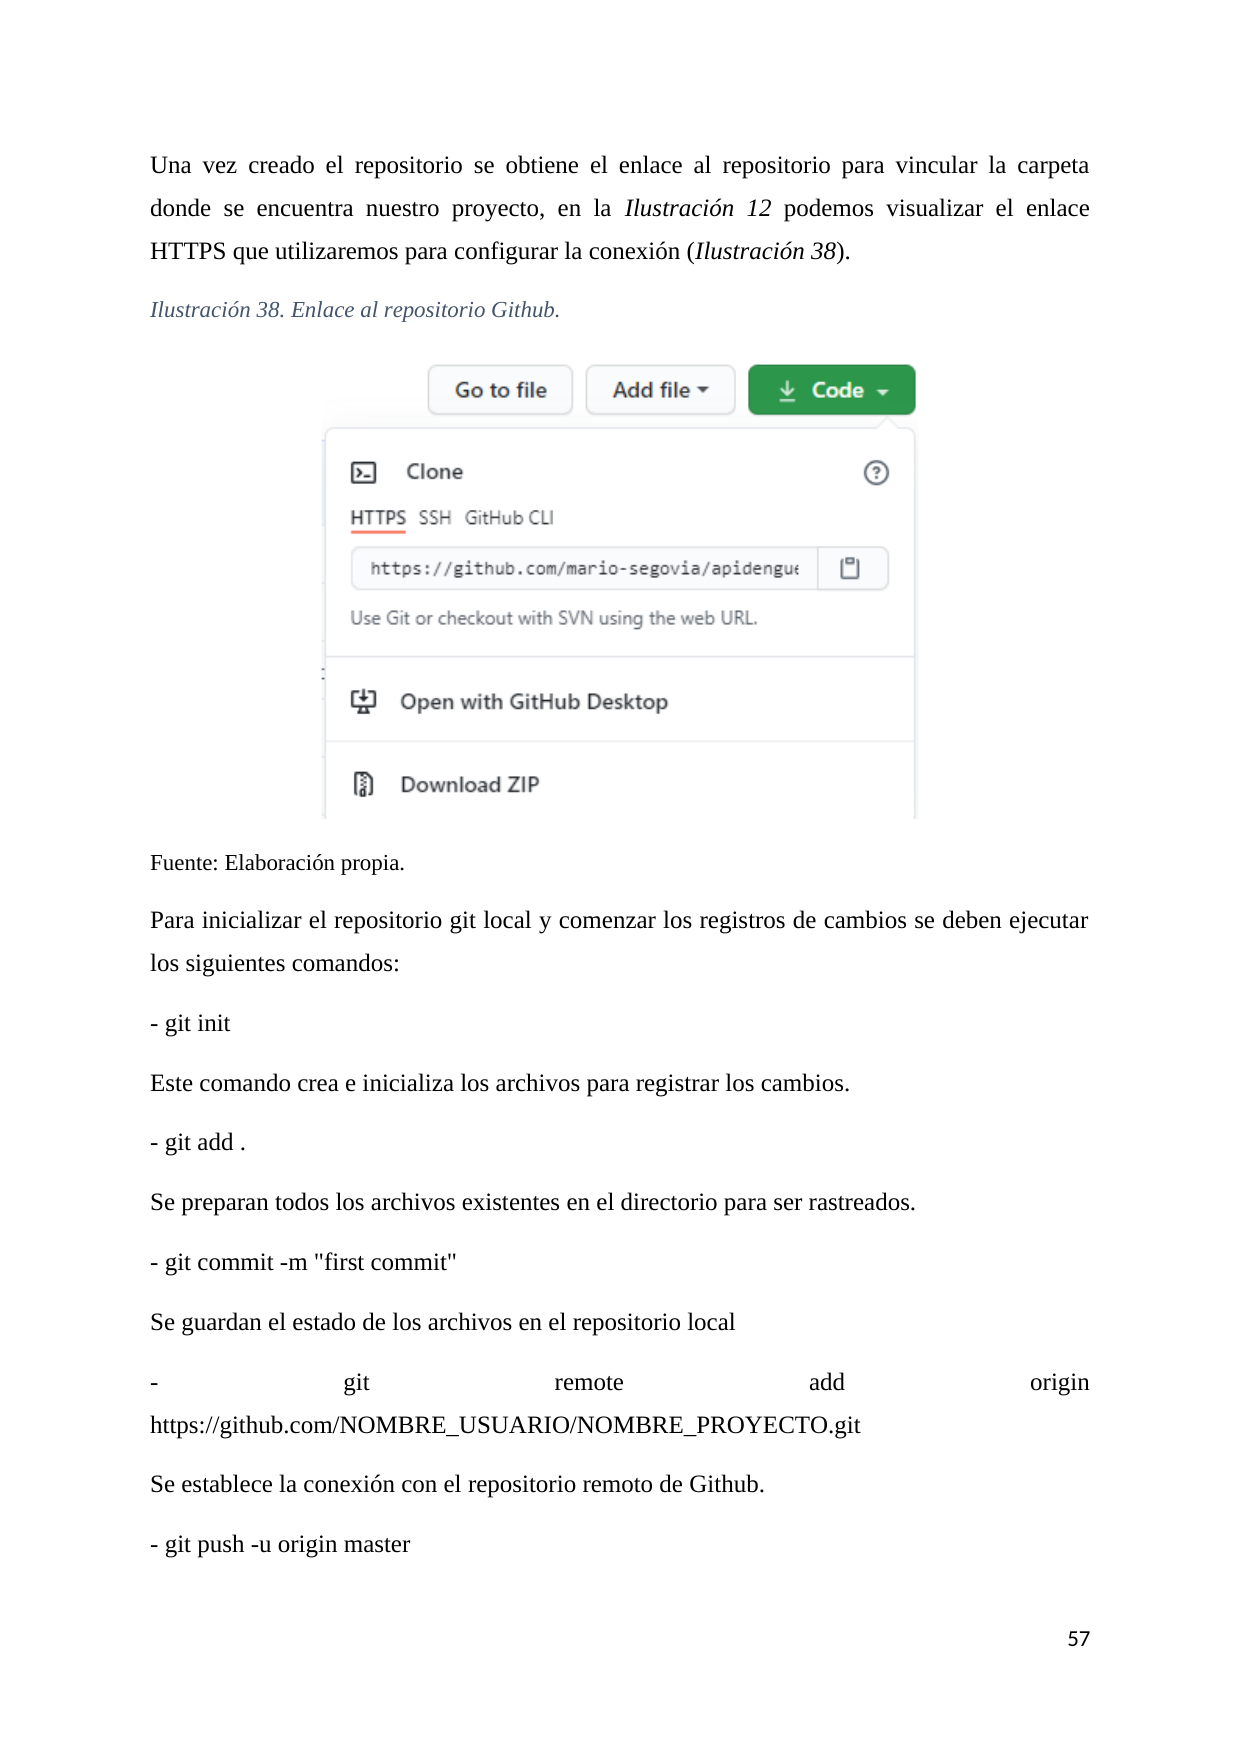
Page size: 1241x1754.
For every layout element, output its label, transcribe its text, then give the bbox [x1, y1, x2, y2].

text Se guardan el estado de los archivos en el repositorio local [150, 1307, 1090, 1336]
text Se preparan todos los archivos existentes en el directorio para ser rastreados. [150, 1187, 1090, 1216]
text - git add . [150, 1127, 1090, 1156]
text - git init [150, 1008, 1090, 1037]
text Ilustración 38. Enlace al repositorio Github. [150, 296, 1090, 322]
picture [321, 343, 919, 819]
text - git remote add origin https://github.com/NOMBRE_USUARIO/NOMBRE_PROYECTO.git [150, 1367, 1090, 1438]
text Para inicializar el repositorio git local y comenzar los registros de cambios se deben ejecutar los siguientes comandos: [150, 905, 1090, 977]
text Se establece la conexión con el repositorio remoto de Github. [150, 1469, 1090, 1498]
text Este comando crea e inicializa los archivos para registrar los cambios. [150, 1068, 1090, 1096]
text Fuente: Elaboración propia. [150, 849, 1090, 875]
text - git commit -m "first commit" [150, 1247, 1090, 1276]
text Una vez creado el repositorio se obtiene el enlace al repositorio para vincular la carpeta donde se encuentra nuestro proyecto, en la Ilustración 12 podemos visualizar el enlace HTTPS que utilizaremos para configurar la conexión (Ilustración 38). [150, 150, 1090, 265]
text - git push -u origin master [150, 1529, 1090, 1558]
